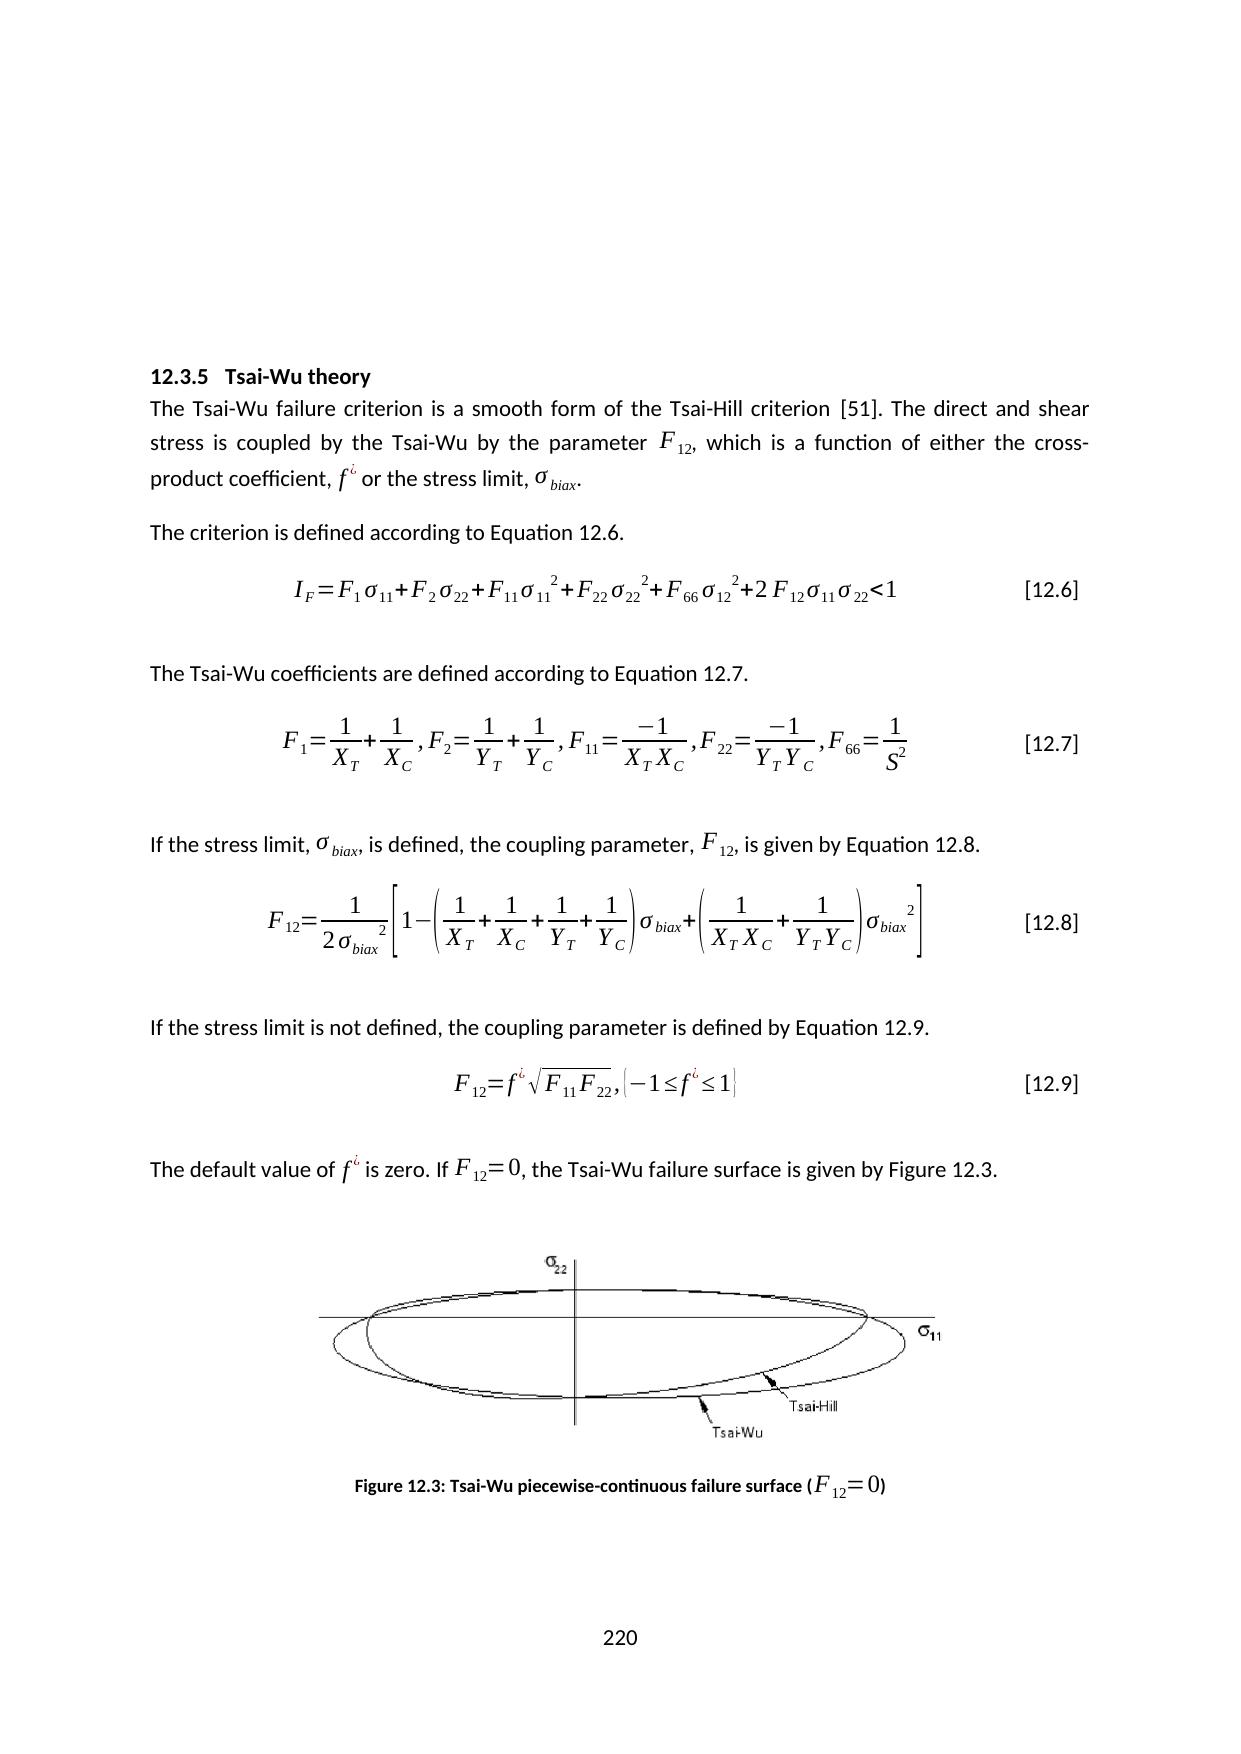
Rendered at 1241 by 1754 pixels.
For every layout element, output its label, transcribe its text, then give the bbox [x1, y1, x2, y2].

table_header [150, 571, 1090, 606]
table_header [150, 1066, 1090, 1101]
text The Tsai-Wu coefficients are defined according to Equation 12.7. [150, 659, 1090, 687]
text If the stress limit is not defined, the coupling parameter is defined by Equation 12.9. [150, 1013, 1090, 1041]
picture [284, 1241, 957, 1448]
text The default value of is zero. If , the Tsai-Wu failure surface is given by Figure 12.3. [150, 1154, 1090, 1185]
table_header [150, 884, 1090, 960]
subtitle 12.3.5 Tsai-Wu theory [150, 362, 1090, 390]
text If the stress limit, , is defined, the coupling parameter, , is given by Equation 12.8. [150, 828, 1090, 859]
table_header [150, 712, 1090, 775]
text The Tsai-Wu failure criterion is a smooth form of the Tsai-Hill criterion. The direct and shear stress is coupled by the Tsai-Wu by the parameter , which is a function of either the cross-product coefficient, or the stress limit, . [150, 394, 1090, 493]
text The criterion is defined according to Equation 12.6. [150, 518, 1090, 546]
